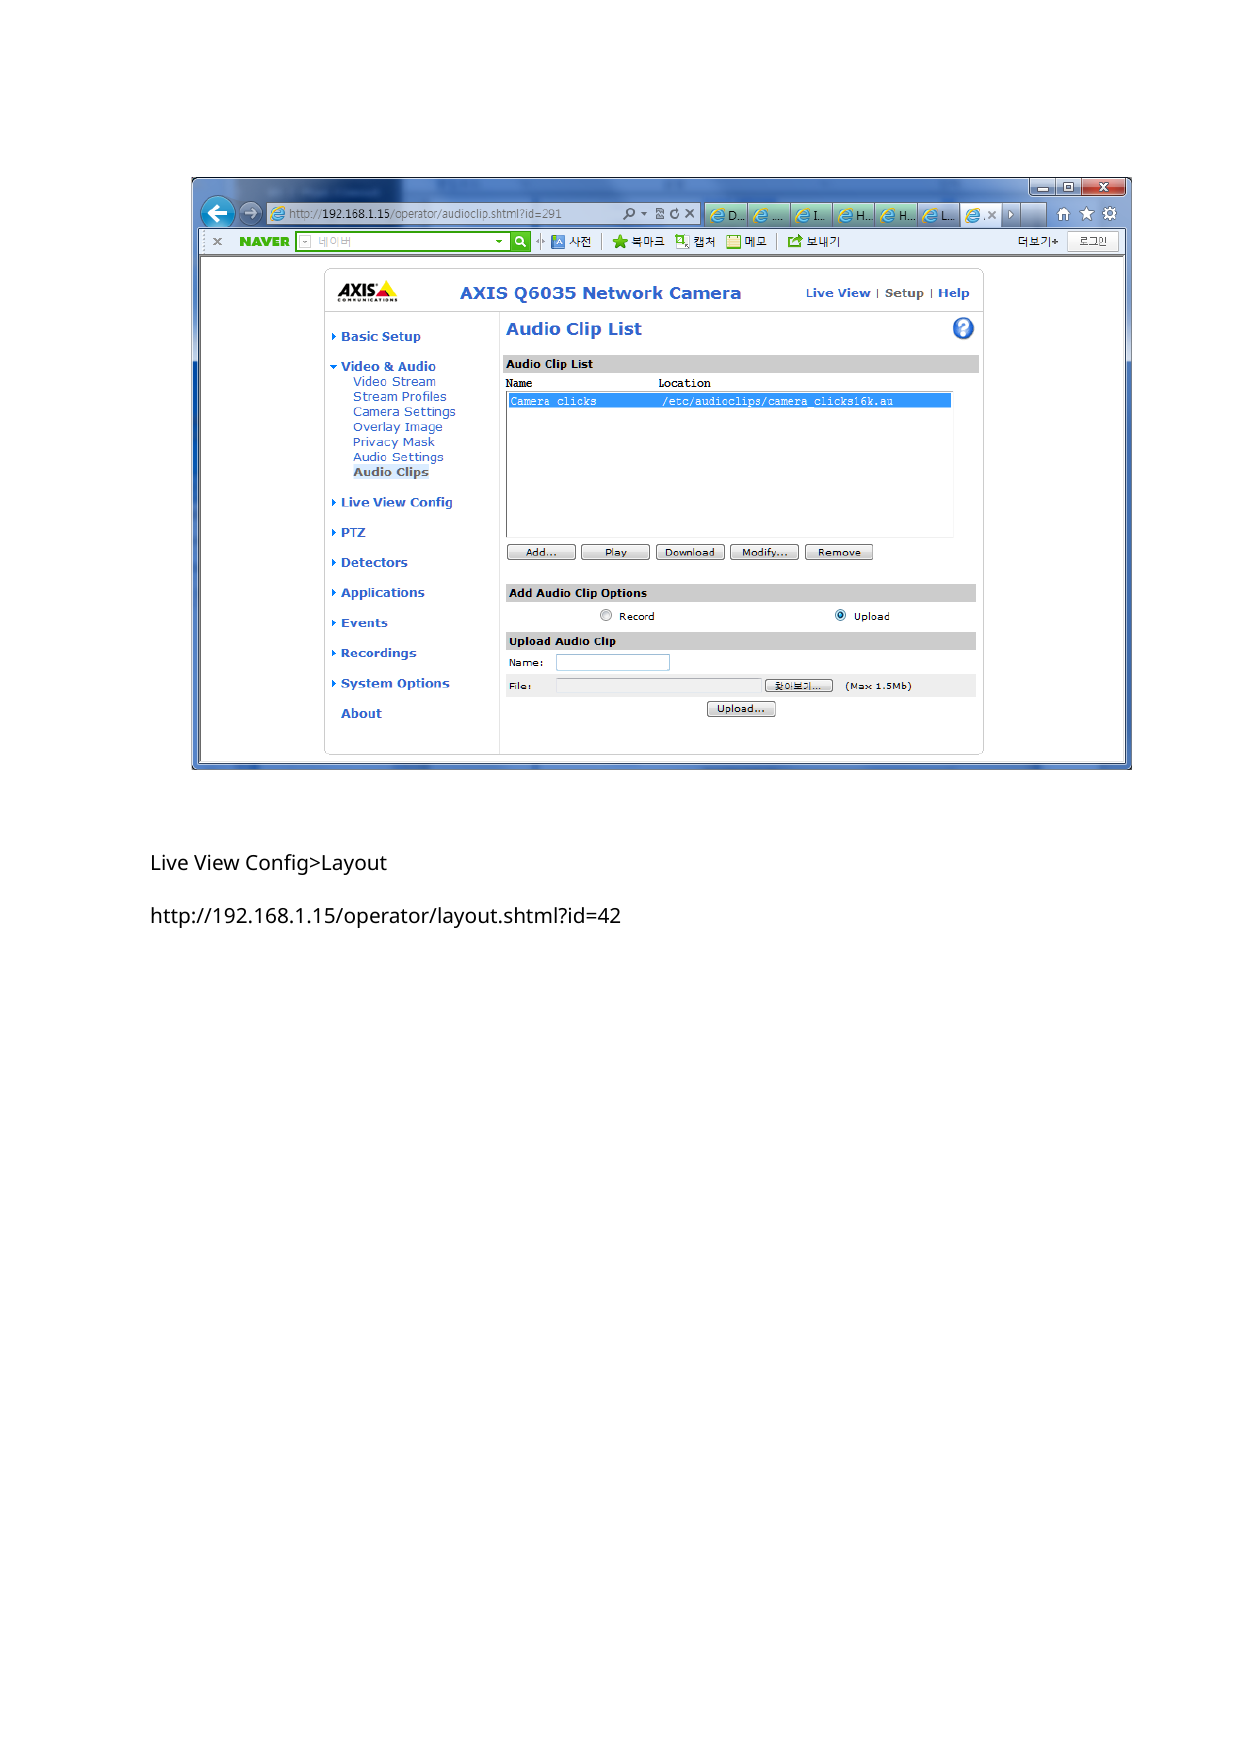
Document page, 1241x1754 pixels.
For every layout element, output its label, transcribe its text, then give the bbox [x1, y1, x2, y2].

list http://192.168.1.15/operator/layout.shtml?id=42 [150, 901, 1090, 929]
picture [191, 177, 1132, 770]
list Live View Config>Layout [150, 848, 1090, 876]
